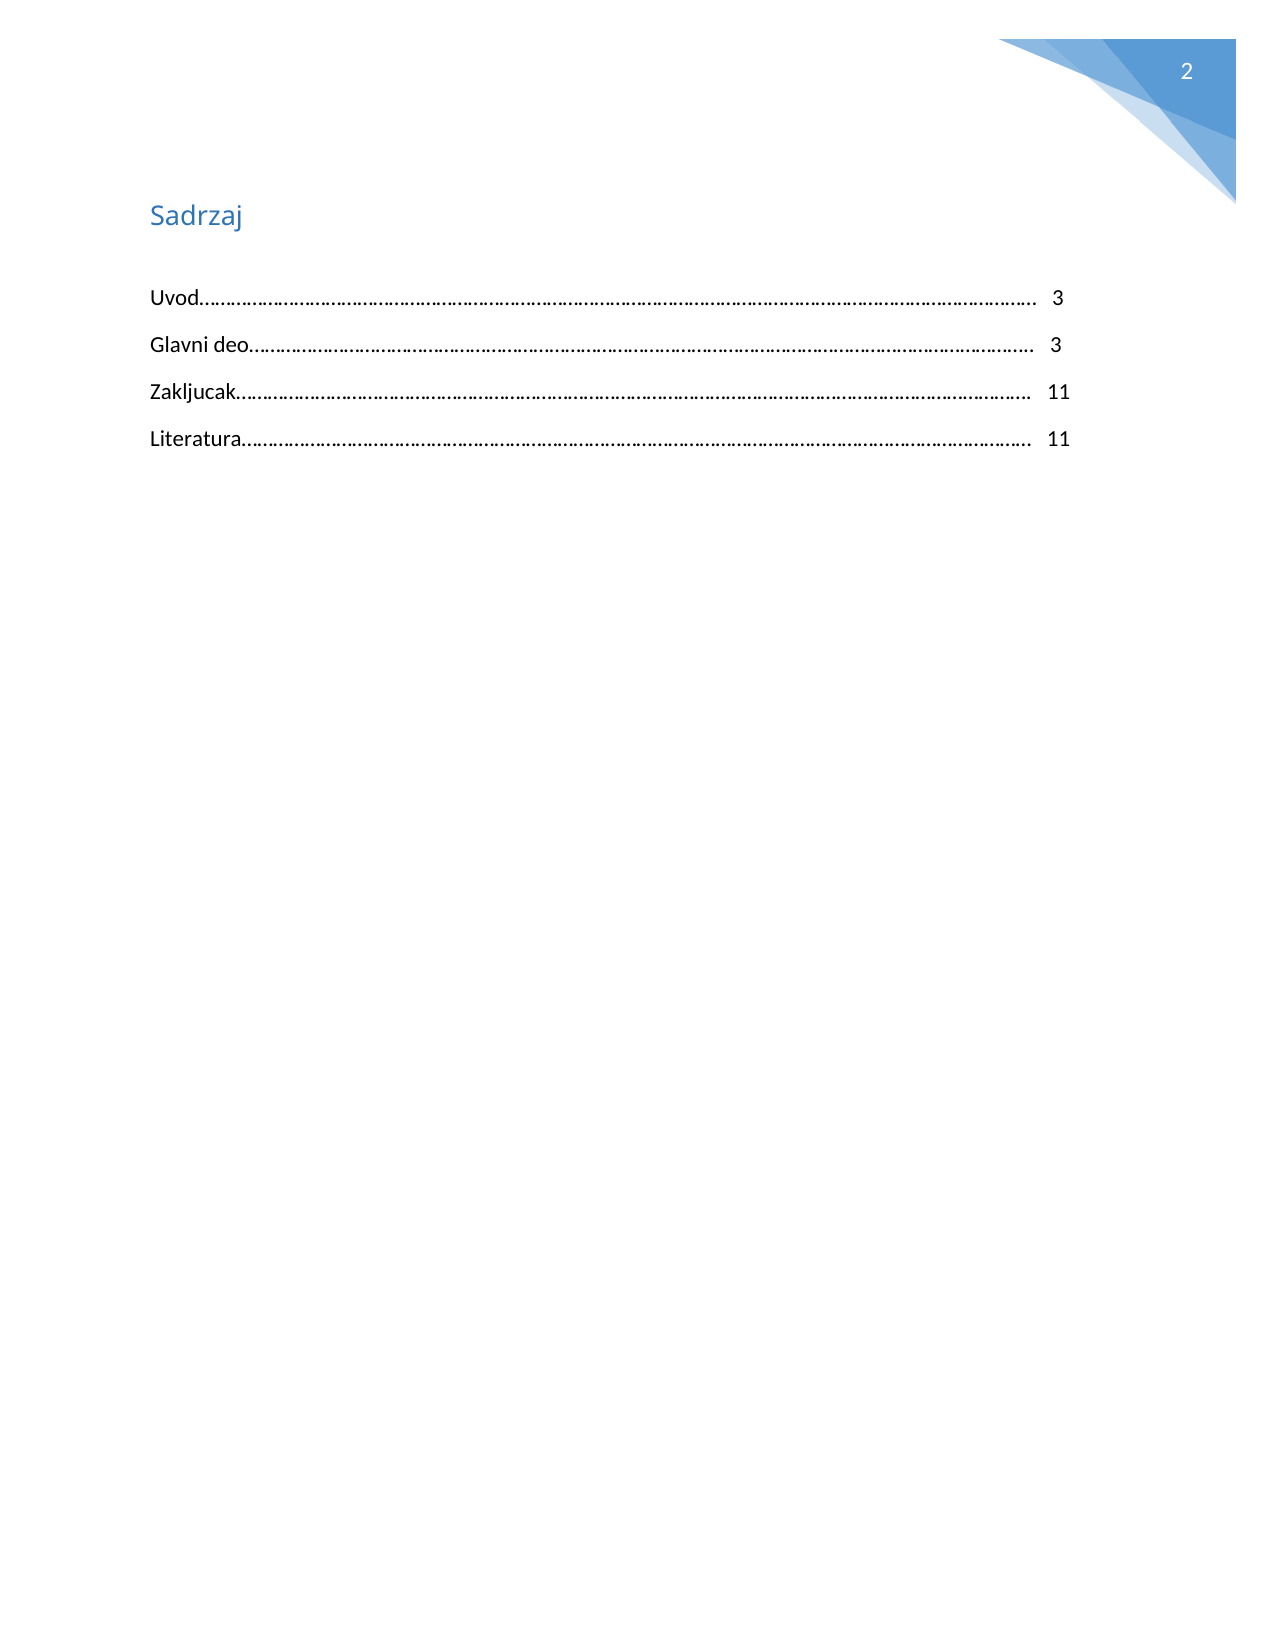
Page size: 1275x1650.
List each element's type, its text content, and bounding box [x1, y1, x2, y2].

text Zakljucak……………………………………………………………………………………………………………………………………. 11 [150, 377, 1125, 405]
text Glavni deo………………………………………………………………………………………………………………………………….. 3 [150, 330, 1125, 358]
text Uvod…………………………………………………………………………………………………………………………………………… 3 [150, 283, 1125, 312]
subtitle Sadrzaj [150, 197, 1125, 234]
picture [997, 39, 1236, 205]
text Literatura…………………………………………………………………………………………………………………………………… 11 [150, 424, 1125, 452]
